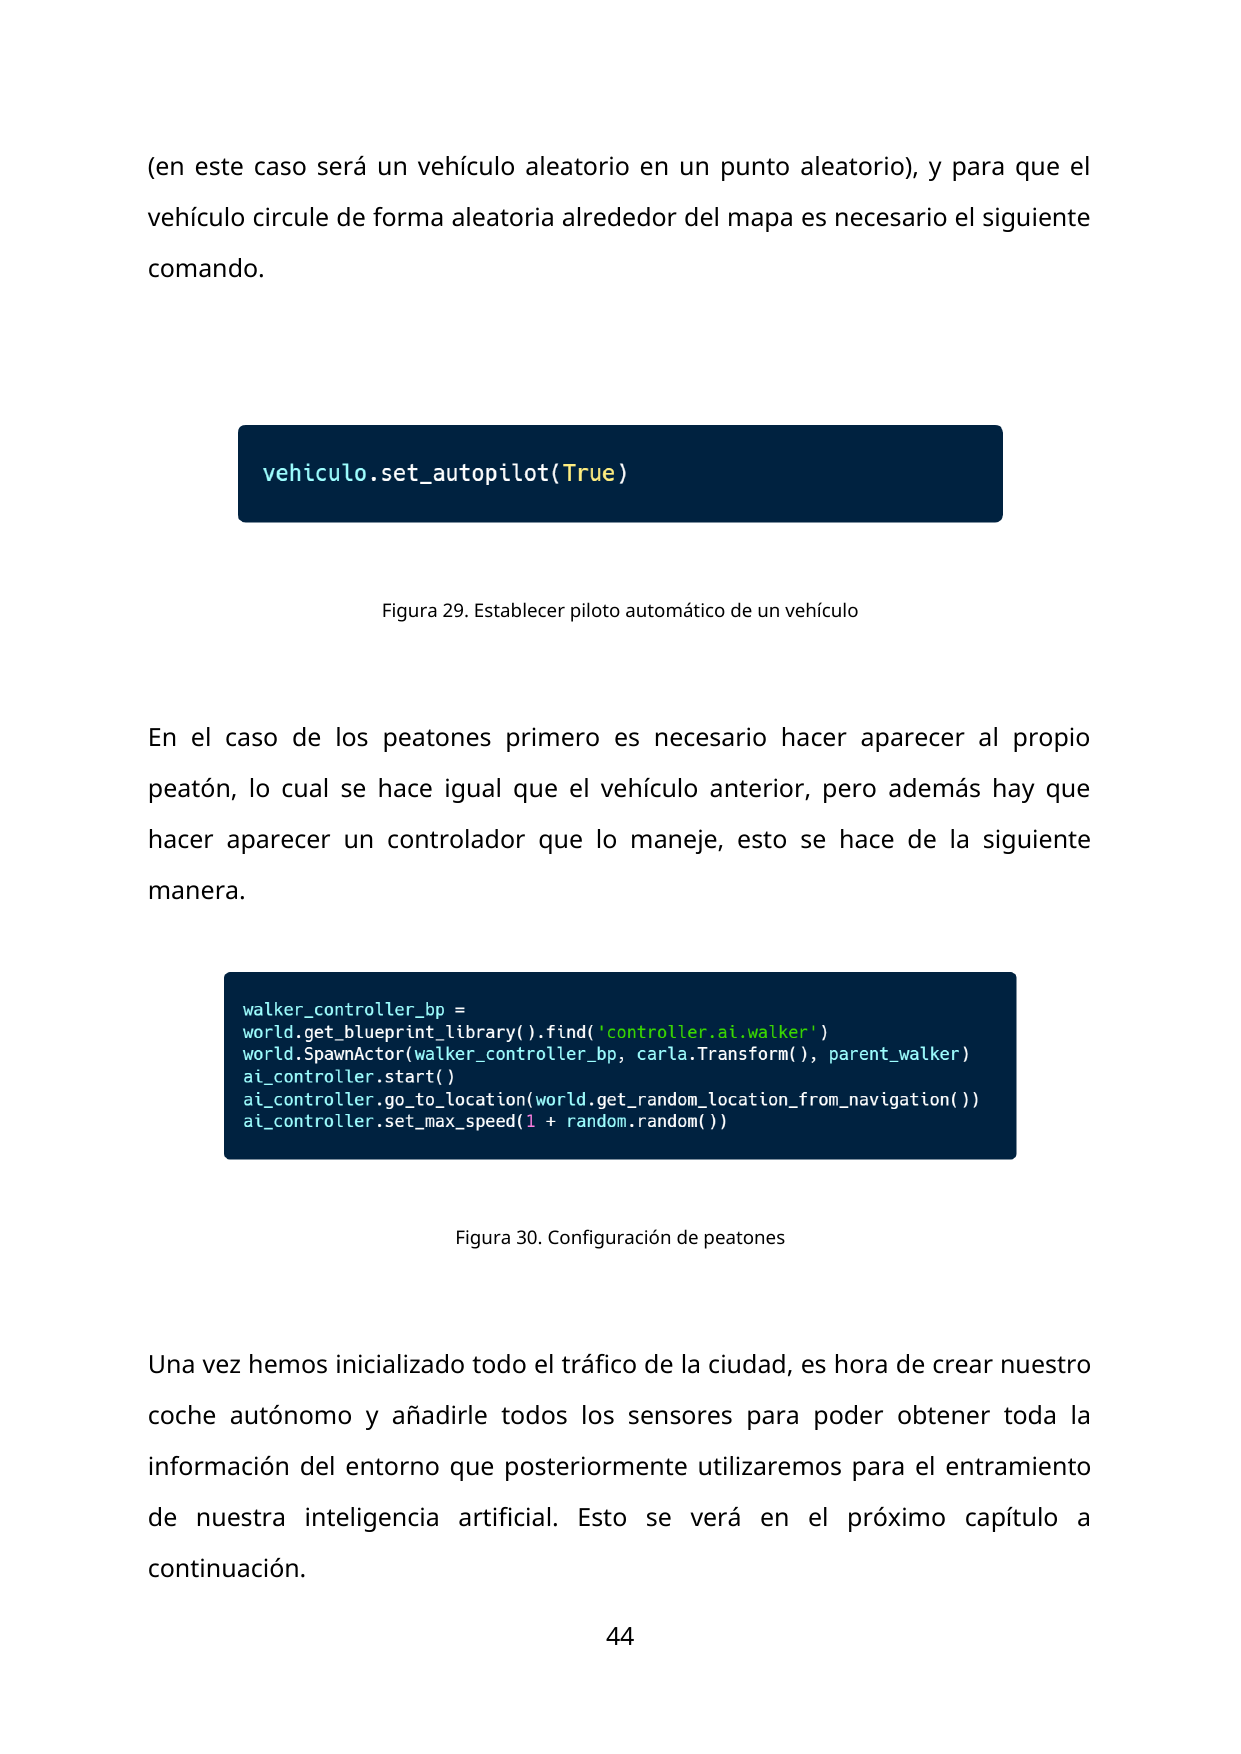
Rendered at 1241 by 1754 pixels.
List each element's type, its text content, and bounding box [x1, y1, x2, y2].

text Una vez hemos inicializado todo el tráfico de la ciudad, es hora de crear nuestro coche autónomo y añadirle todos los sensores para poder obtener toda la información del entorno que posteriormente utilizaremos para el entramiento de nuestra inteligencia artificial. Esto se verá en el próximo capítulo a continuación. [148, 1347, 1092, 1585]
text En el caso de los peatones primero es necesario hacer aparecer al propio peatón, lo cual se hace igual que el vehículo anterior, pero además hay que hacer aparecer un controlador que lo maneje, esto se hace de la siguiente manera. [148, 720, 1092, 907]
text Figura 30. Configuración de peatones [148, 1224, 1092, 1250]
text Figura 29. Establecer piloto automático de un vehículo [148, 597, 1092, 623]
picture [177, 936, 1063, 1195]
picture [177, 377, 1063, 568]
text (en este caso será un vehículo aleatorio en un punto aleatorio), y para que el vehículo circule de forma aleatoria alrededor del mapa es necesario el siguiente comando. [148, 148, 1092, 284]
